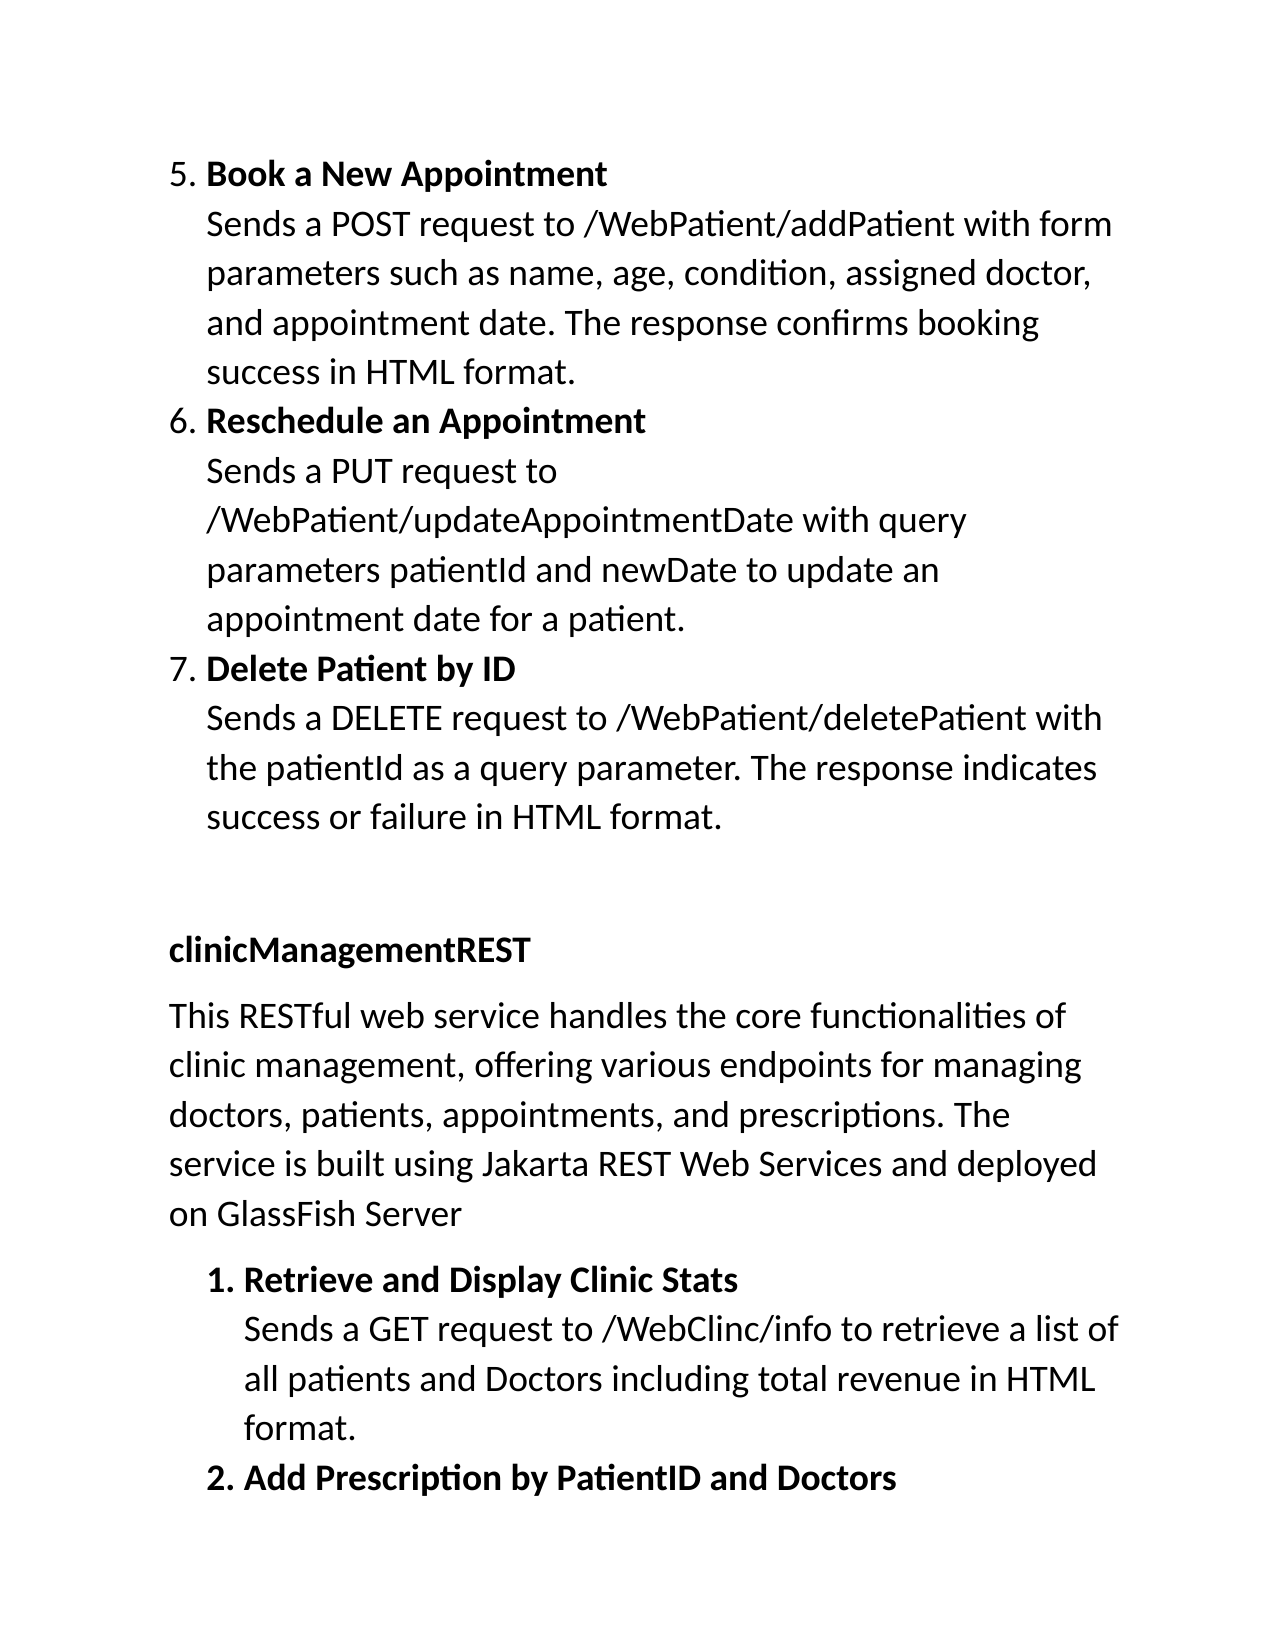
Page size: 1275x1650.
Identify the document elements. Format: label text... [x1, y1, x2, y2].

list Retrieve and Display Clinic Stats [206, 1256, 1125, 1302]
list Reschedule an Appointment Sends a PUT request to /WebPatient/updateAppointmentDate with query parameters patientId and newDate to update an appointment date for a patient. [169, 397, 1125, 641]
text This RESTful web service handles the core functionalities of clinic management, offering various endpoints for managing doctors, patients, appointments, and prescriptions. The service is built using Jakarta REST Web Services and deployed on GlassFish Server [169, 992, 1125, 1235]
list Book a New Appointment Sends a POST request to /WebPatient/addPatient with form parameters such as name, age, condition, assigned doctor, and appointment date. The response confirms booking success in HTML format. [169, 150, 1125, 394]
list Delete Patient by ID Sends a DELETE request to /WebPatient/deletePatient with the patientId as a query parameter. The response indicates success or failure in HTML format. [169, 645, 1125, 839]
list Sends a GET request to /WebClinc/info to retrieve a list of all patients and Doctors including total revenue in HTML format. [244, 1305, 1125, 1450]
list Add Prescription by PatientID and Doctors [206, 1454, 1125, 1499]
text clinicManagementREST [169, 926, 1125, 971]
